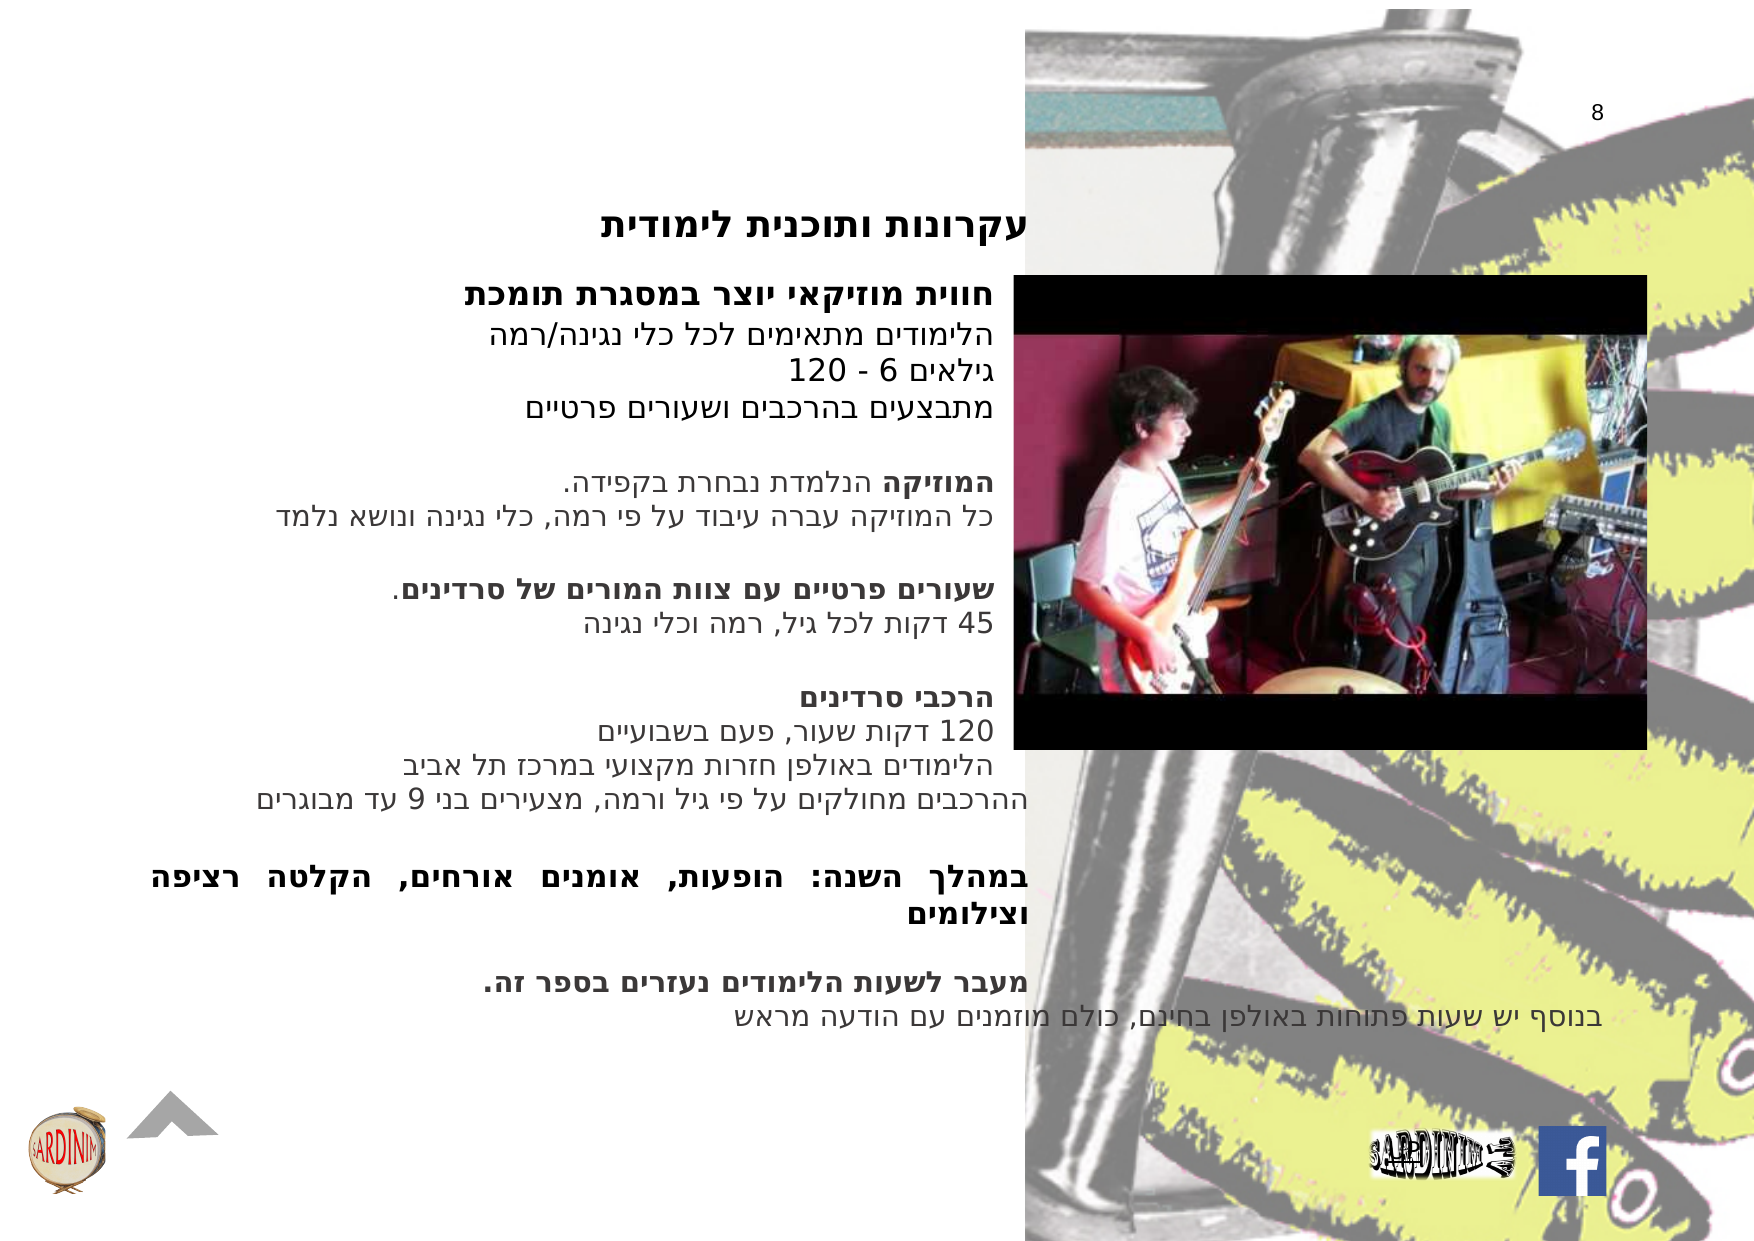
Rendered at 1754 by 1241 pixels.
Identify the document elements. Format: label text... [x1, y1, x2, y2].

text הלימודים מתאימים לכל כלי נגינה/רמה [150, 316, 1013, 353]
text הלימודים באולפן חזרות מקצועי במרכז תל אביב [150, 748, 1604, 782]
text גילאים 6 - 120 [150, 353, 1013, 389]
text בנוסף יש שעות פתוחות באולפן בחינם, כולם מוזמנים עם הודעה מראש [150, 999, 1604, 1033]
text המוזיקה הנלמדת נבחרת בקפידה. [150, 465, 1013, 499]
text שעורים פרטיים עם צוות המורים של סרדינים. [150, 573, 1013, 607]
text ההרכבים מחולקים על פי גיל ורמה, מצעירים בני 9 עד מבוגרים [150, 782, 1604, 816]
subtitle עקרונות ותוכנית לימודית [150, 202, 1604, 246]
text כל המוזיקה עברה עיבוד על פי רמה, כלי נגינה ונושא נלמד [150, 499, 1013, 533]
picture [1013, 9, 1754, 1241]
text הרכבי סרדינים 120 דקות שעור, פעם בשבועיים [150, 680, 1013, 748]
picture [27, 1106, 106, 1194]
text מתבצעים בהרכבים ושעורים פרטיים [150, 389, 1013, 425]
subtitle חווית מוזיקאי יוצר במסגרת תומכת [150, 274, 1604, 313]
text 45 דקות לכל גיל, רמה וכלי נגינה [150, 607, 1013, 641]
text במהלך השנה: הופעות, אומנים אורחים, הקלטה רציפה וצילומים [150, 859, 1604, 931]
text מעבר לשעות הלימודים נעזרים בספר זה. [150, 965, 1604, 999]
